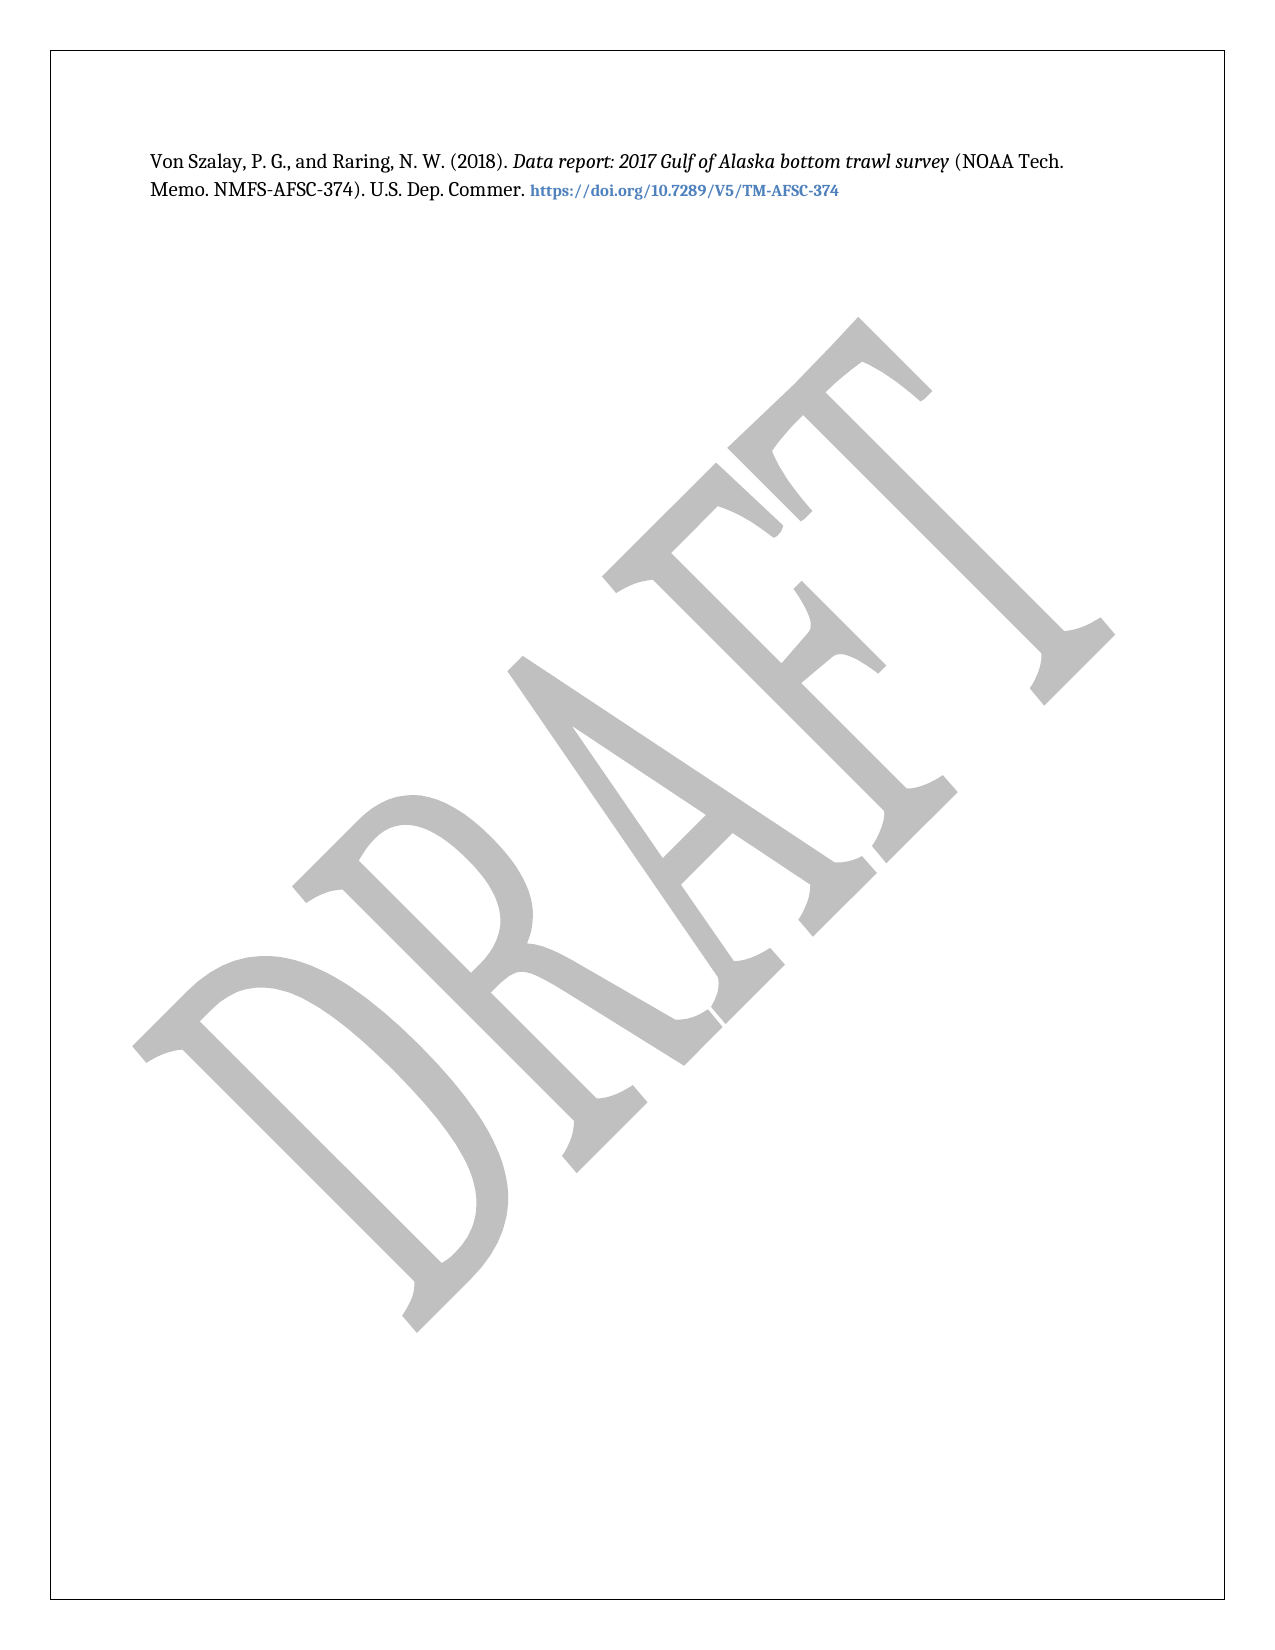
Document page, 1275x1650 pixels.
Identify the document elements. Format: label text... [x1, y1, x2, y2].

text Von Szalay, P. G., and Raring, N. W. (2018). Data report: 2017 Gulf of Alaska bottom trawl survey (NOAA Tech. Memo. NMFS-AFSC-374). U.S. Dep. Commer. https://doi.org/10.7289/V5/TM-AFSC-374 [150, 150, 1125, 201]
